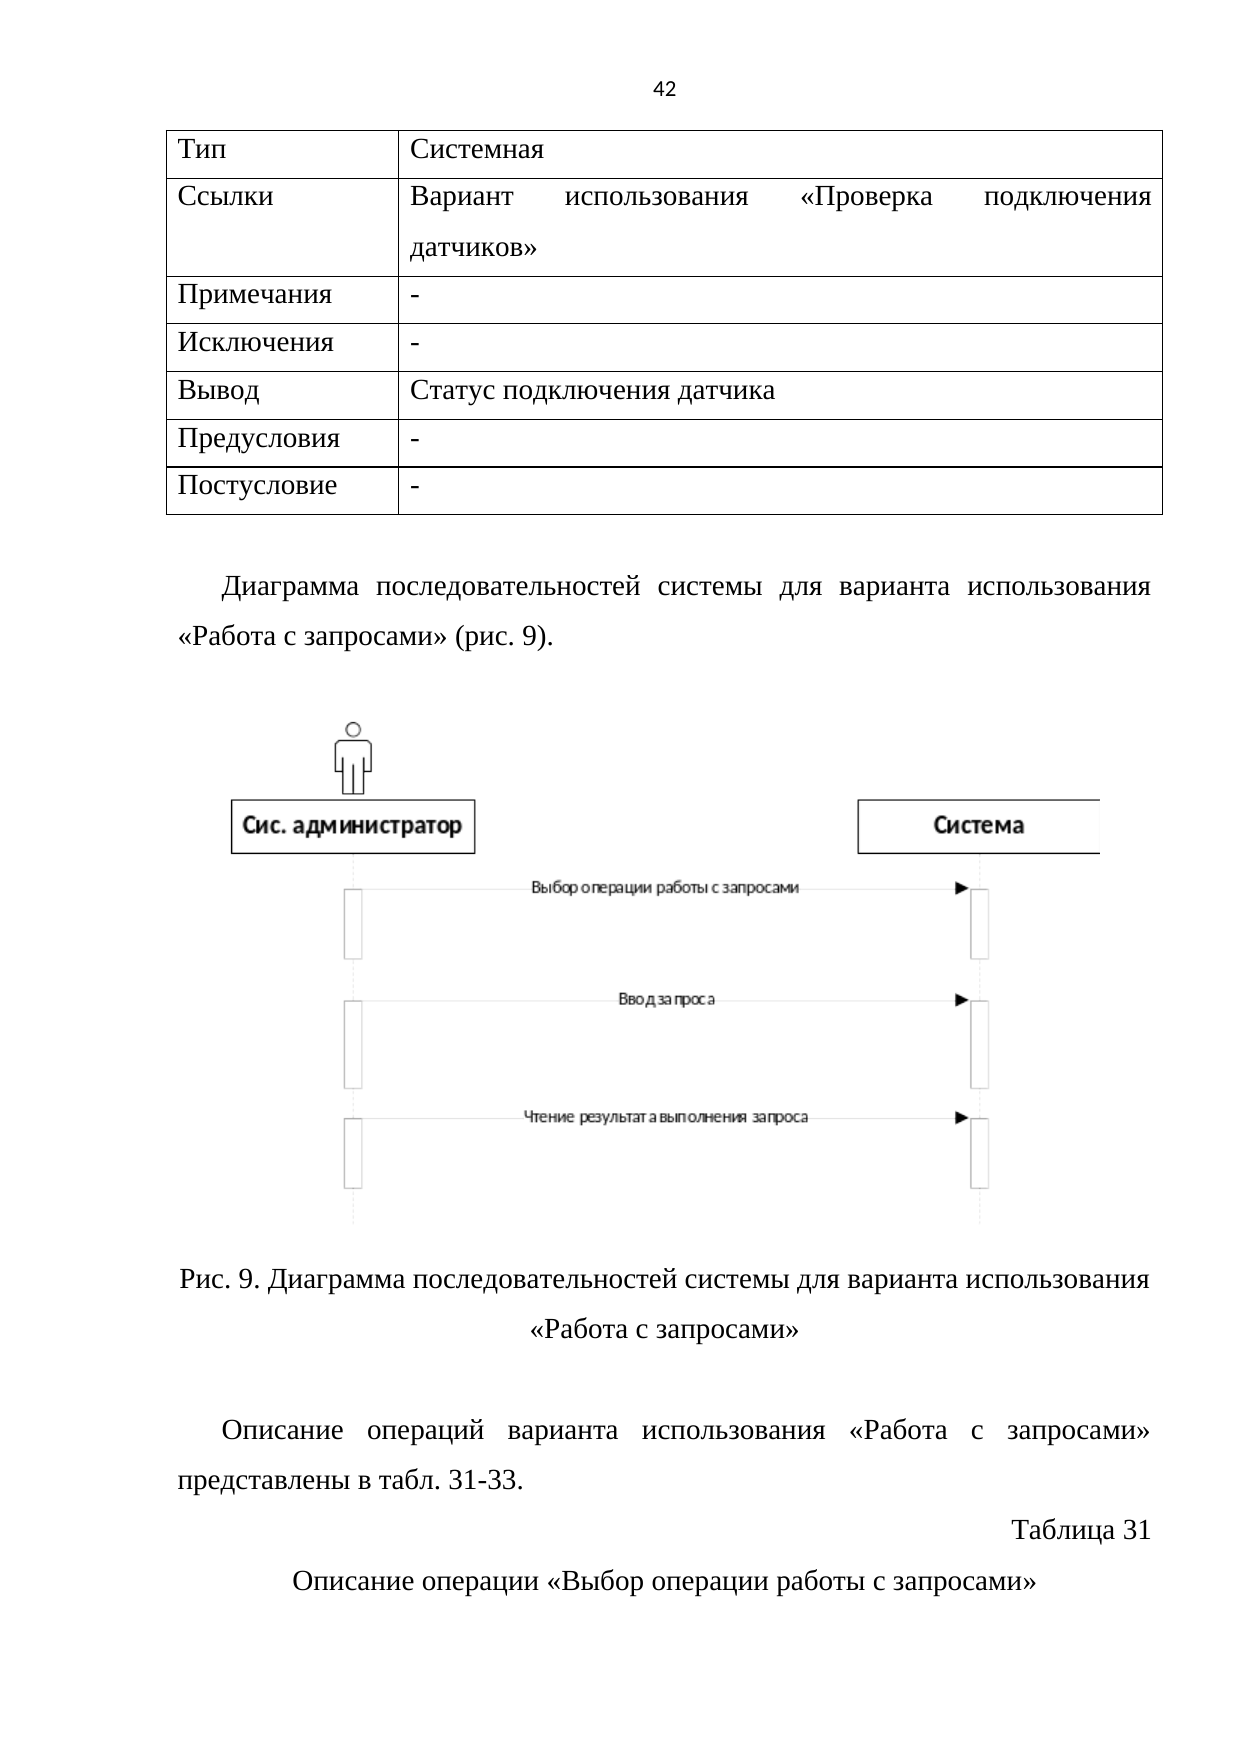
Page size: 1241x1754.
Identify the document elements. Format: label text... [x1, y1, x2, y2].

table_cell Ссылки [167, 179, 398, 276]
text Описание операций варианта использования «Работа с запросами» представлены в табл. 31-33. [177, 1412, 1152, 1496]
text Диаграмма последовательностей системы для варианта использования «Работа с запросами» (рис. 9). [177, 568, 1152, 652]
table_cell Системная [399, 131, 1162, 177]
table_cell Вариант использования «Проверка подключения датчиков» [399, 179, 1162, 276]
table_cell - [399, 277, 1162, 323]
text Таблица 31 [177, 1512, 1152, 1546]
table_cell - [399, 468, 1162, 514]
table_cell - [399, 420, 1162, 466]
table_cell Примечания [167, 277, 398, 323]
text Рис. 9. Диаграмма последовательностей системы для варианта использования «Работа с запросами» [177, 1261, 1152, 1345]
table_cell Тип [167, 131, 398, 177]
table_cell Постусловие [167, 468, 398, 514]
text Описание операции «Выбор операции работы с запросами» [177, 1563, 1152, 1596]
table_cell Вывод [167, 372, 398, 419]
table_cell Статус подключения датчика [399, 372, 1162, 419]
table_cell - [399, 324, 1162, 371]
table_cell Предусловия [167, 420, 398, 466]
table_cell Исключения [167, 324, 398, 371]
